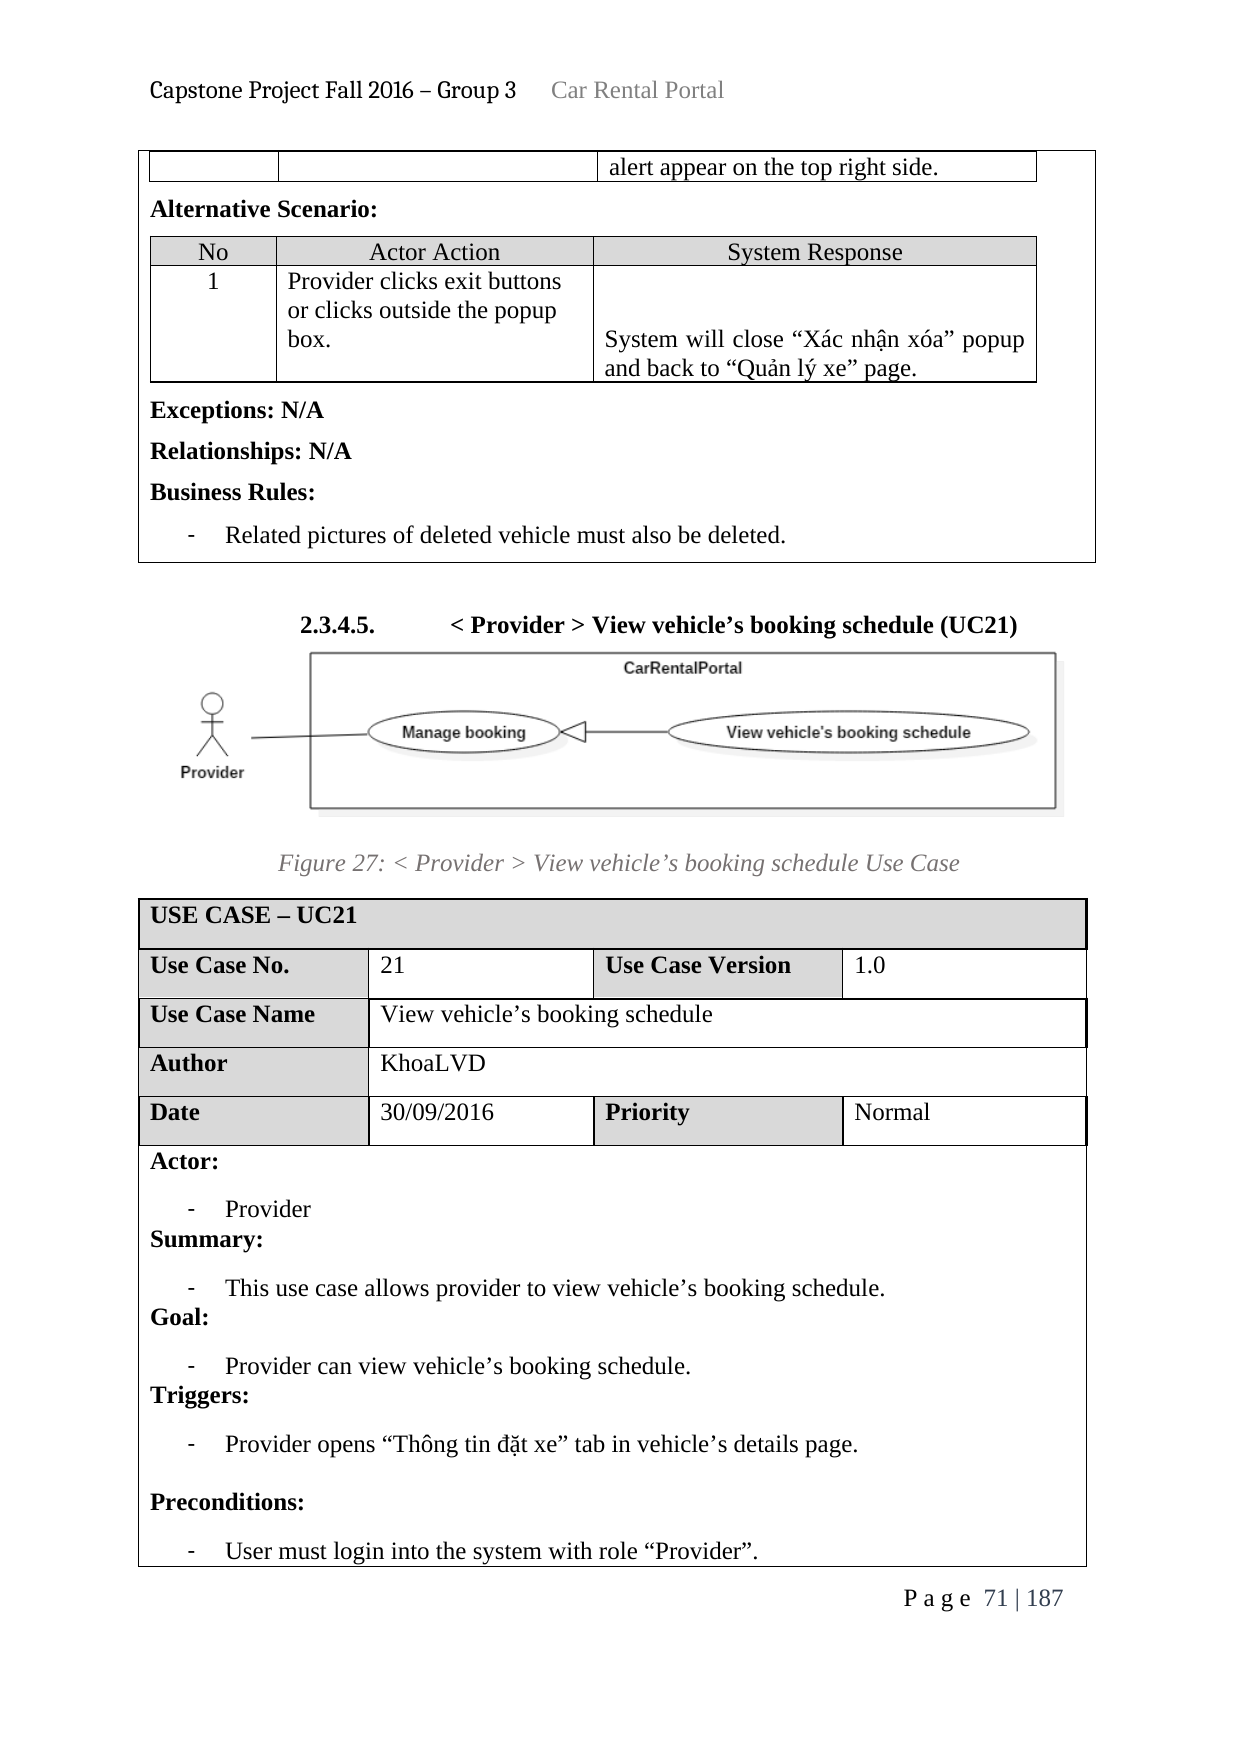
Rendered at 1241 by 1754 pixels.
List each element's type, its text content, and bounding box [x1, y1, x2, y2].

table_header USE CASE – UC21 [140, 900, 1085, 948]
table_cell Date [140, 1097, 368, 1145]
table_cell 1.0 [843, 950, 1086, 997]
table_cell Priority [595, 1097, 842, 1145]
text Figure 27: < Provider > View vehicle’s booking schedule Use Case [150, 848, 1090, 877]
table_cell Author [139, 1048, 368, 1096]
table_cell Normal [844, 1097, 1085, 1145]
picture [163, 641, 1078, 828]
table_cell Use Case No. [139, 950, 368, 997]
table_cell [139, 151, 1095, 562]
table_cell Use Case Name [140, 999, 368, 1047]
subtitle < Provider > View vehicle’s booking schedule (UC21) [300, 611, 1090, 639]
table_cell 30/09/2016 [370, 1097, 593, 1145]
table_cell 21 [369, 950, 593, 997]
table_cell KhoaLVD [369, 1048, 1086, 1096]
table_cell Use Case Version [594, 950, 842, 997]
table_cell View vehicle’s booking schedule [370, 1000, 1085, 1047]
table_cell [139, 1146, 1086, 1566]
